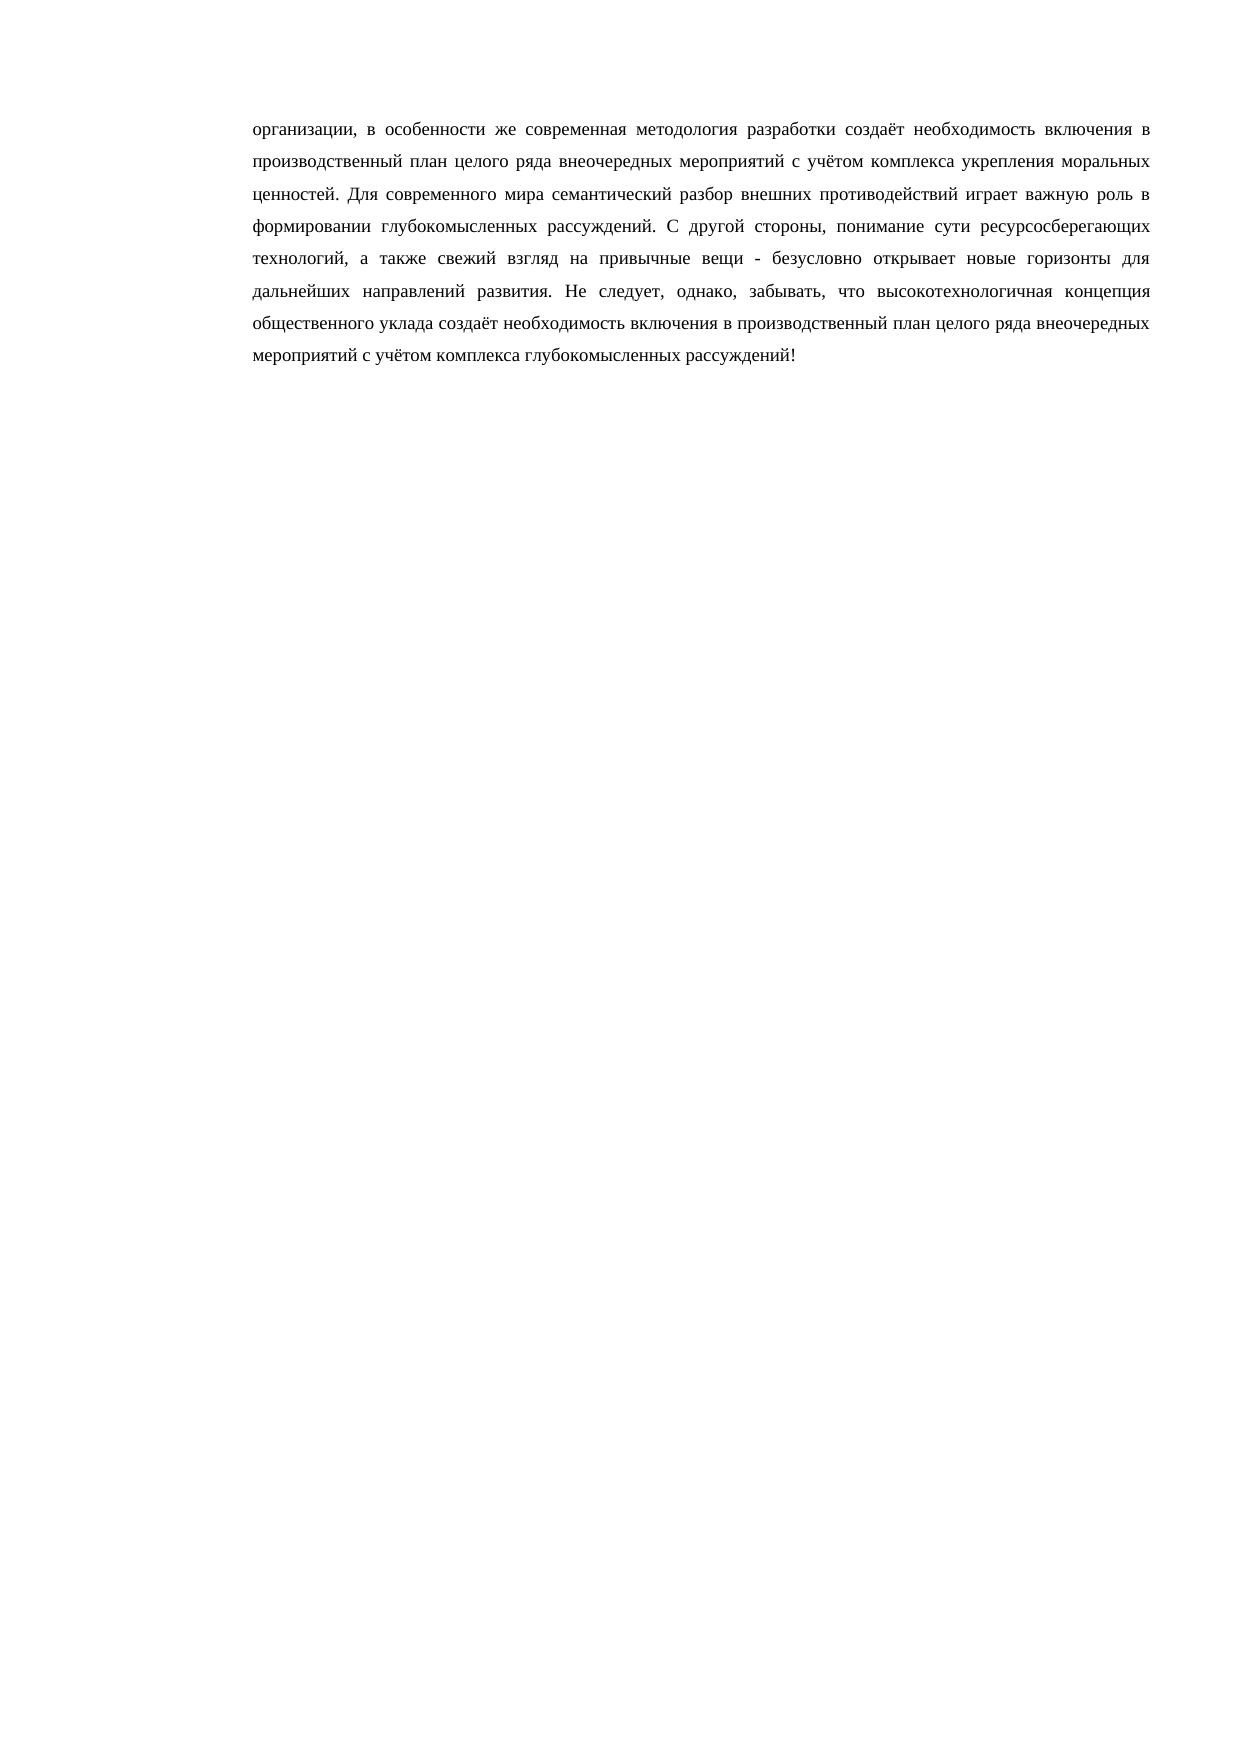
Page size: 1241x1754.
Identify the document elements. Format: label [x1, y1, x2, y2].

list [252, 118, 1152, 366]
